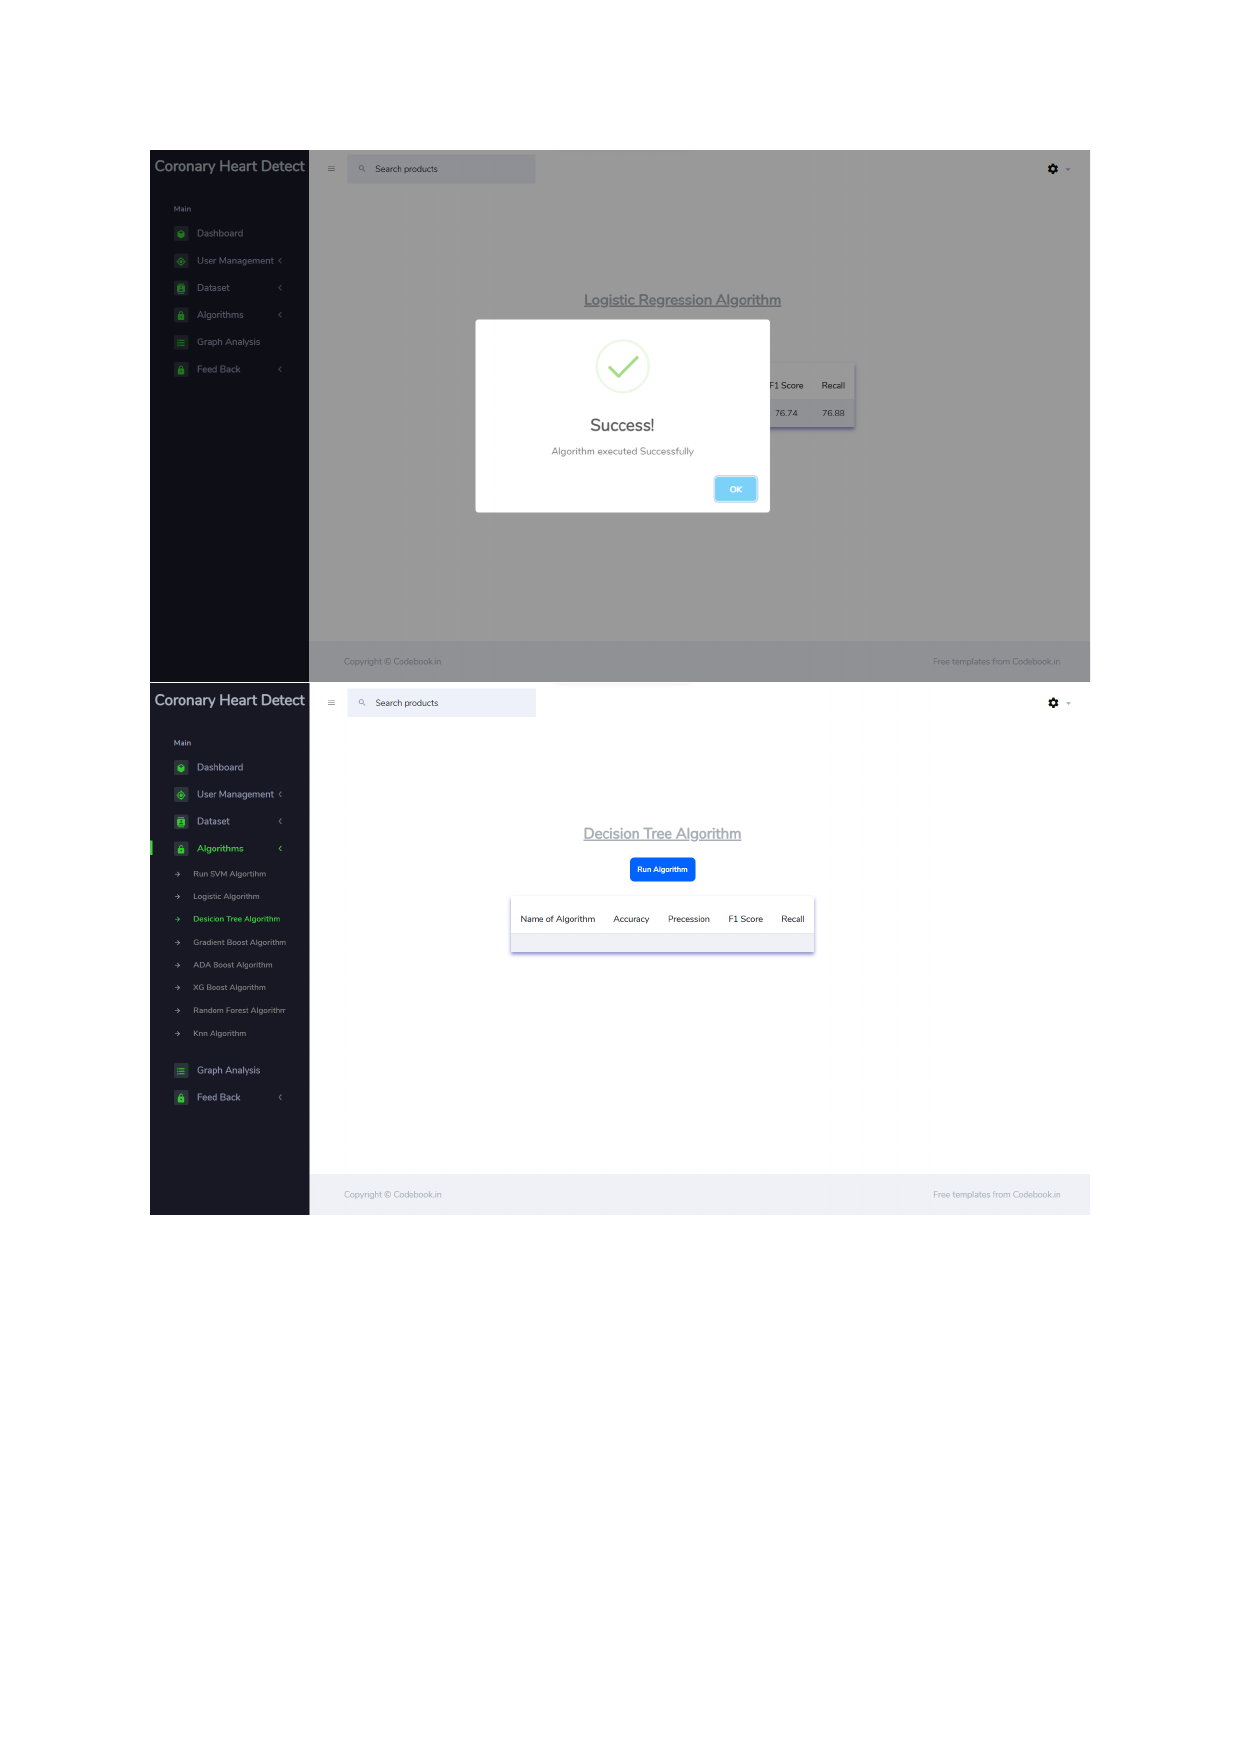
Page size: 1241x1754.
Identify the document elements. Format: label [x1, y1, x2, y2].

picture [150, 683, 1091, 1215]
picture [150, 150, 1091, 682]
